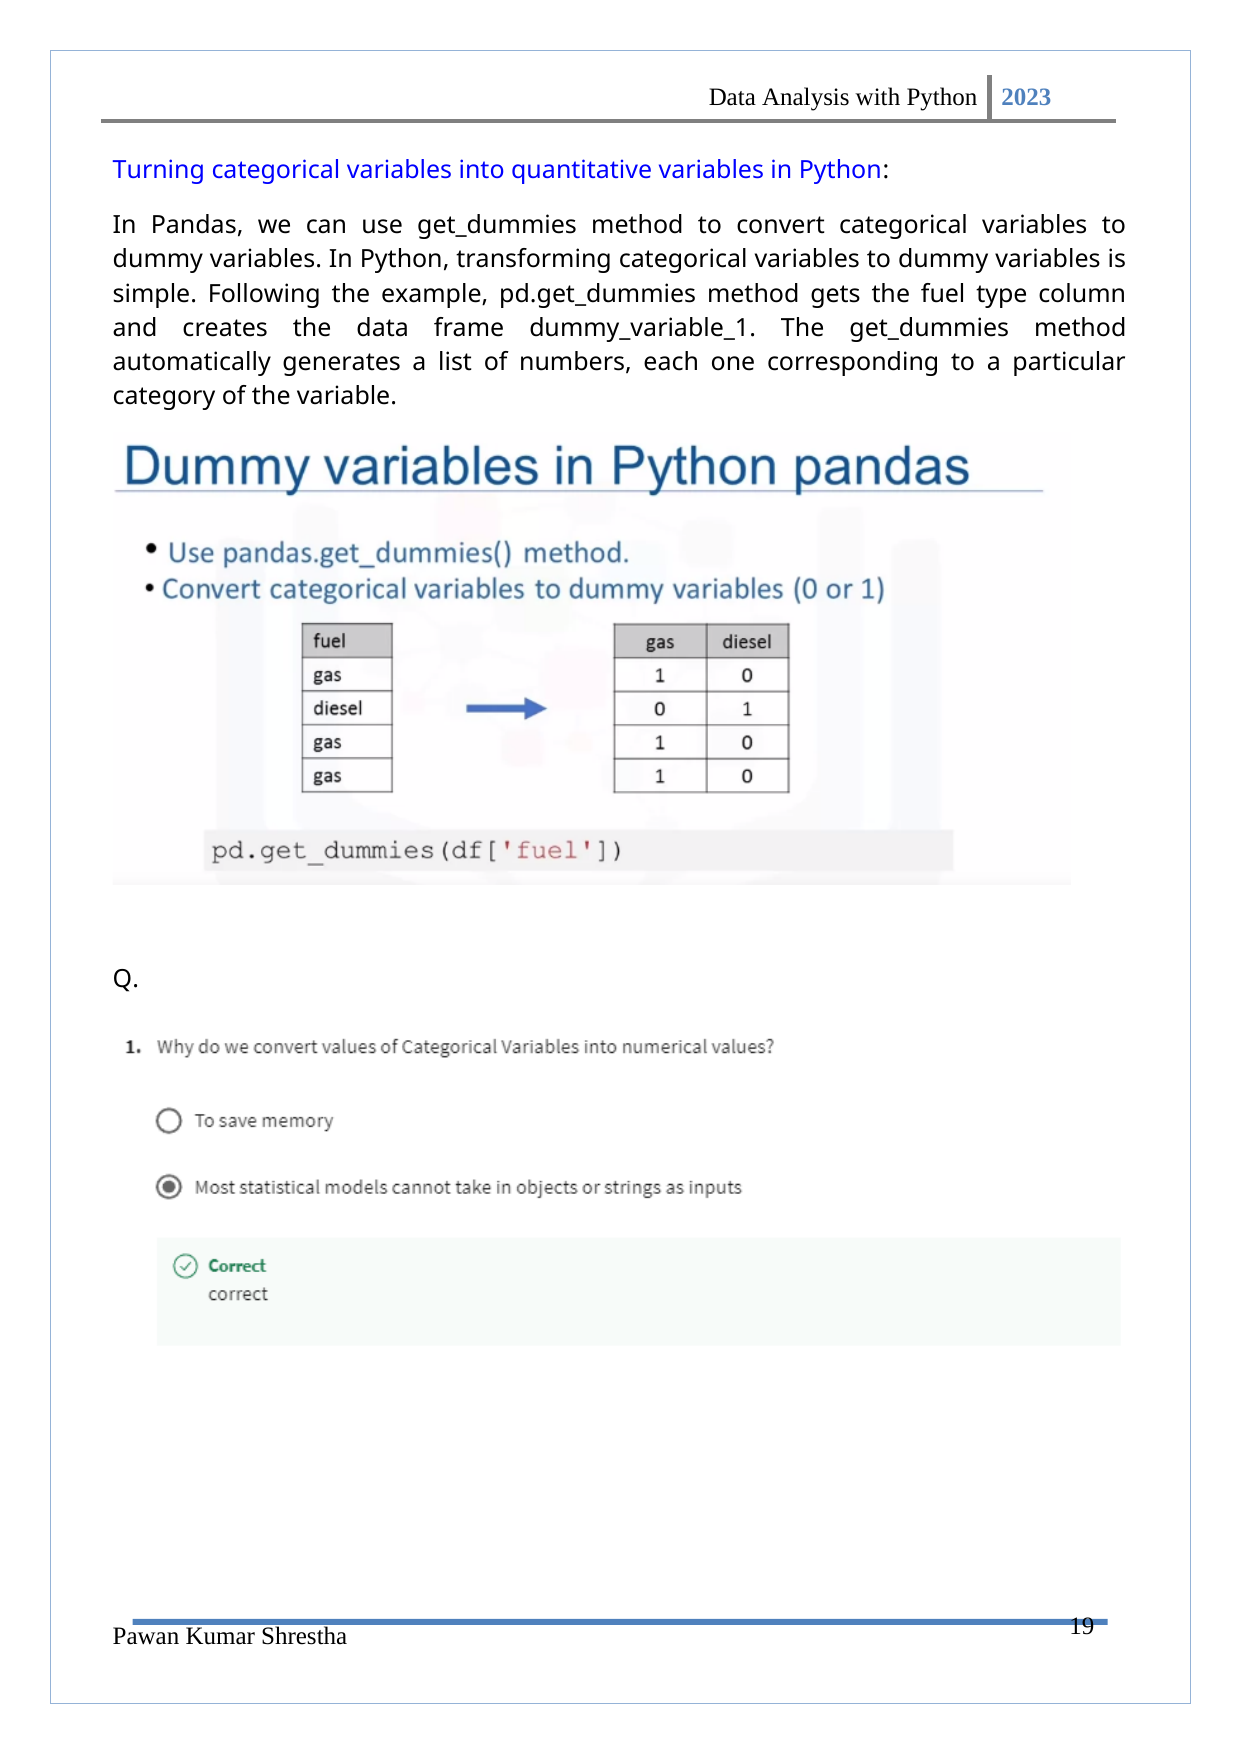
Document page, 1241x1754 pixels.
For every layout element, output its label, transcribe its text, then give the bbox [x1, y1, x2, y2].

text Turning categorical variables into quantitative variables in Python: [112, 152, 1128, 186]
text In Pandas, we can use get_dummies method to convert categorical variables to dummy variables. In Python, transforming categorical variables to dummy variables is simple. Following the example, pd.get_dummies method gets the fuel type column and creates the data frame dummy_variable_1. The get_dummies method automatically generates a list of numbers, each one corresponding to a particular category of the variable. [112, 207, 1128, 411]
picture [112, 1015, 1128, 1370]
picture [112, 432, 1071, 885]
text Q. [112, 961, 1128, 994]
